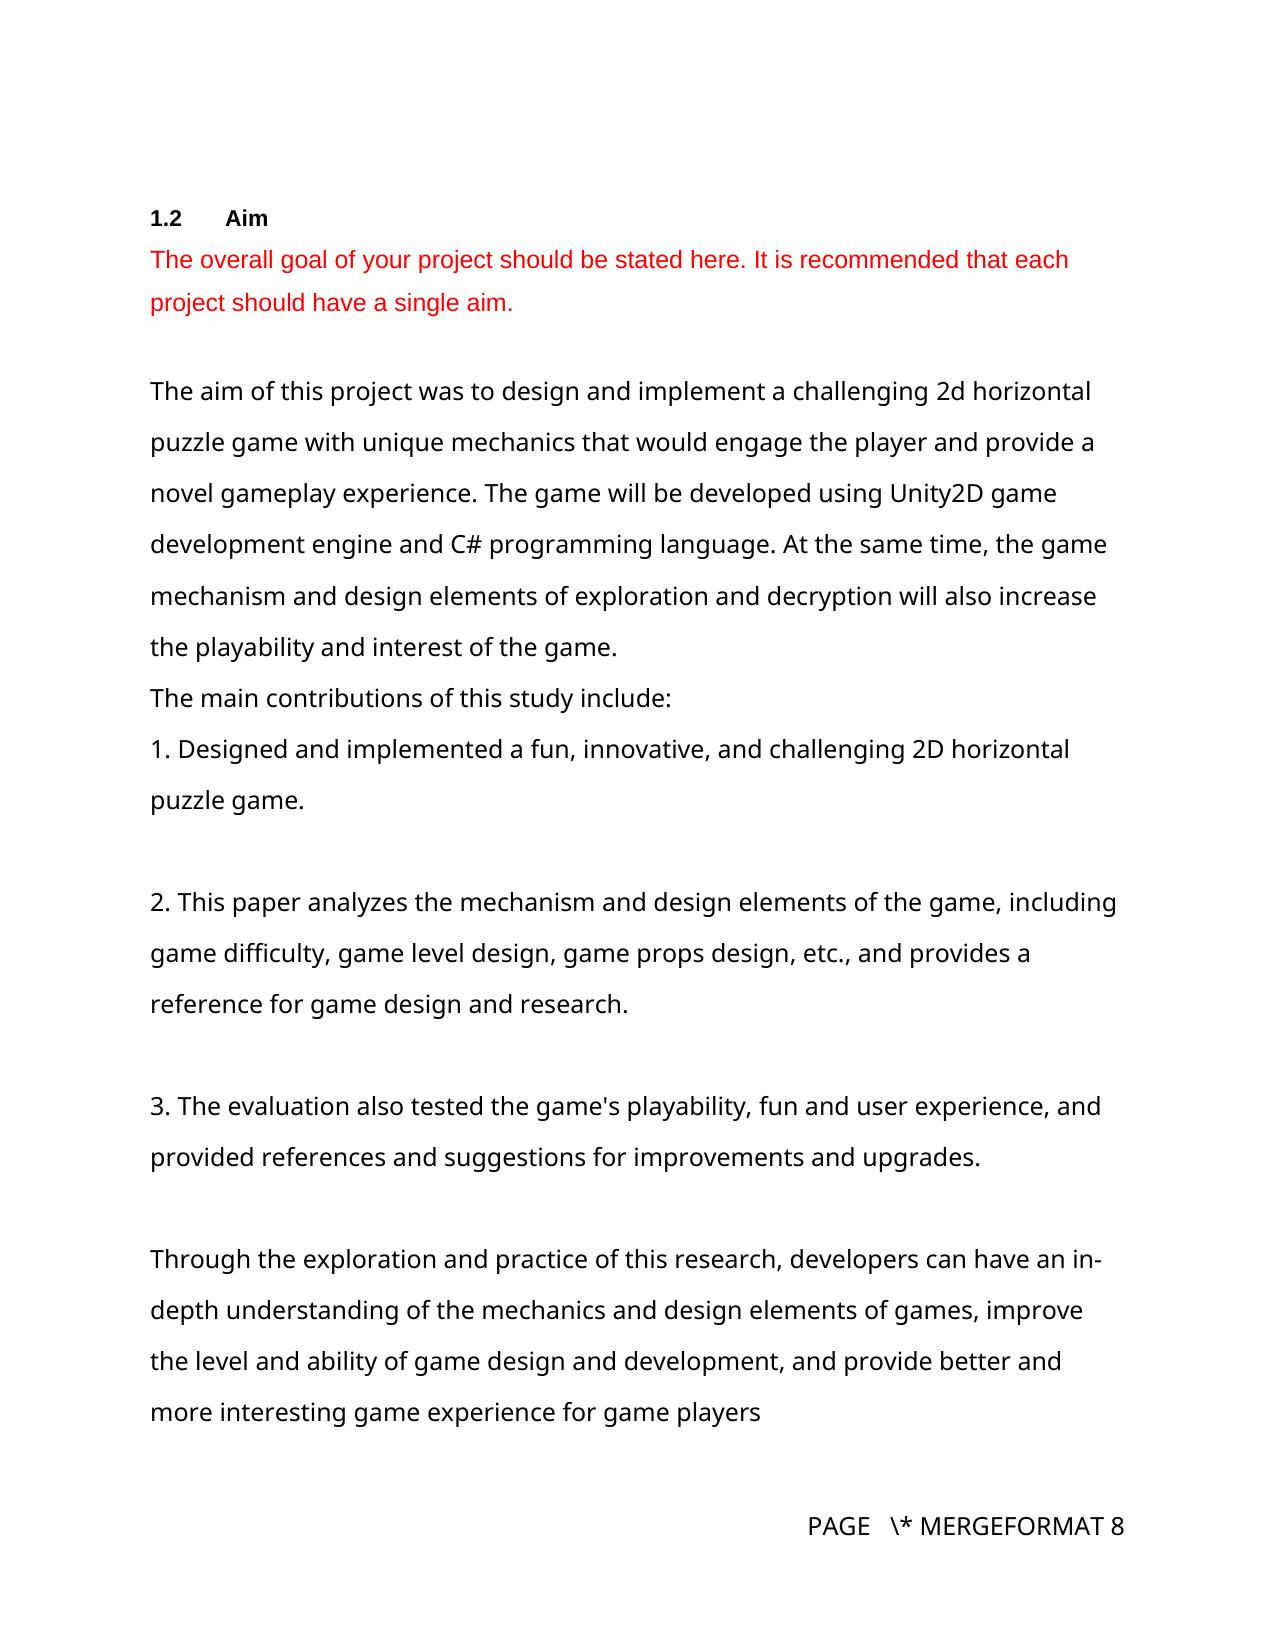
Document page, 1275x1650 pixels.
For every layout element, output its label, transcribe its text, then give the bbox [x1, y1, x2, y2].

text 1. Designed and implemented a fun, innovative, and challenging 2D horizontal puzzle game. [150, 731, 1125, 816]
text Through the exploration and practice of this research, developers can have an in-depth understanding of the mechanics and design elements of games, improve the level and ability of game design and development, and provide better and more interesting game experience for game players [150, 1242, 1125, 1429]
text The main contributions of this study include: [150, 680, 1125, 714]
text The overall goal of your project should be stated here. It is recommended that each project should have a single aim. [150, 245, 1125, 317]
text 2. This paper analyzes the mechanism and design elements of the game, including game difficulty, game level design, game props design, etc., and provides a reference for game design and research. [150, 884, 1125, 1021]
subtitle Aim [150, 205, 1125, 232]
text The aim of this project was to design and implement a challenging 2d horizontal puzzle game with unique mechanics that would engage the player and provide a novel gameplay experience. The game will be developed using Unity2D game development engine and C# programming language. At the same time, the game mechanism and design elements of exploration and decryption will also increase the playability and interest of the game. [150, 374, 1125, 663]
text 3. The evaluation also tested the game's playability, fun and user experience, and provided references and suggestions for improvements and upgrades. [150, 1089, 1125, 1174]
